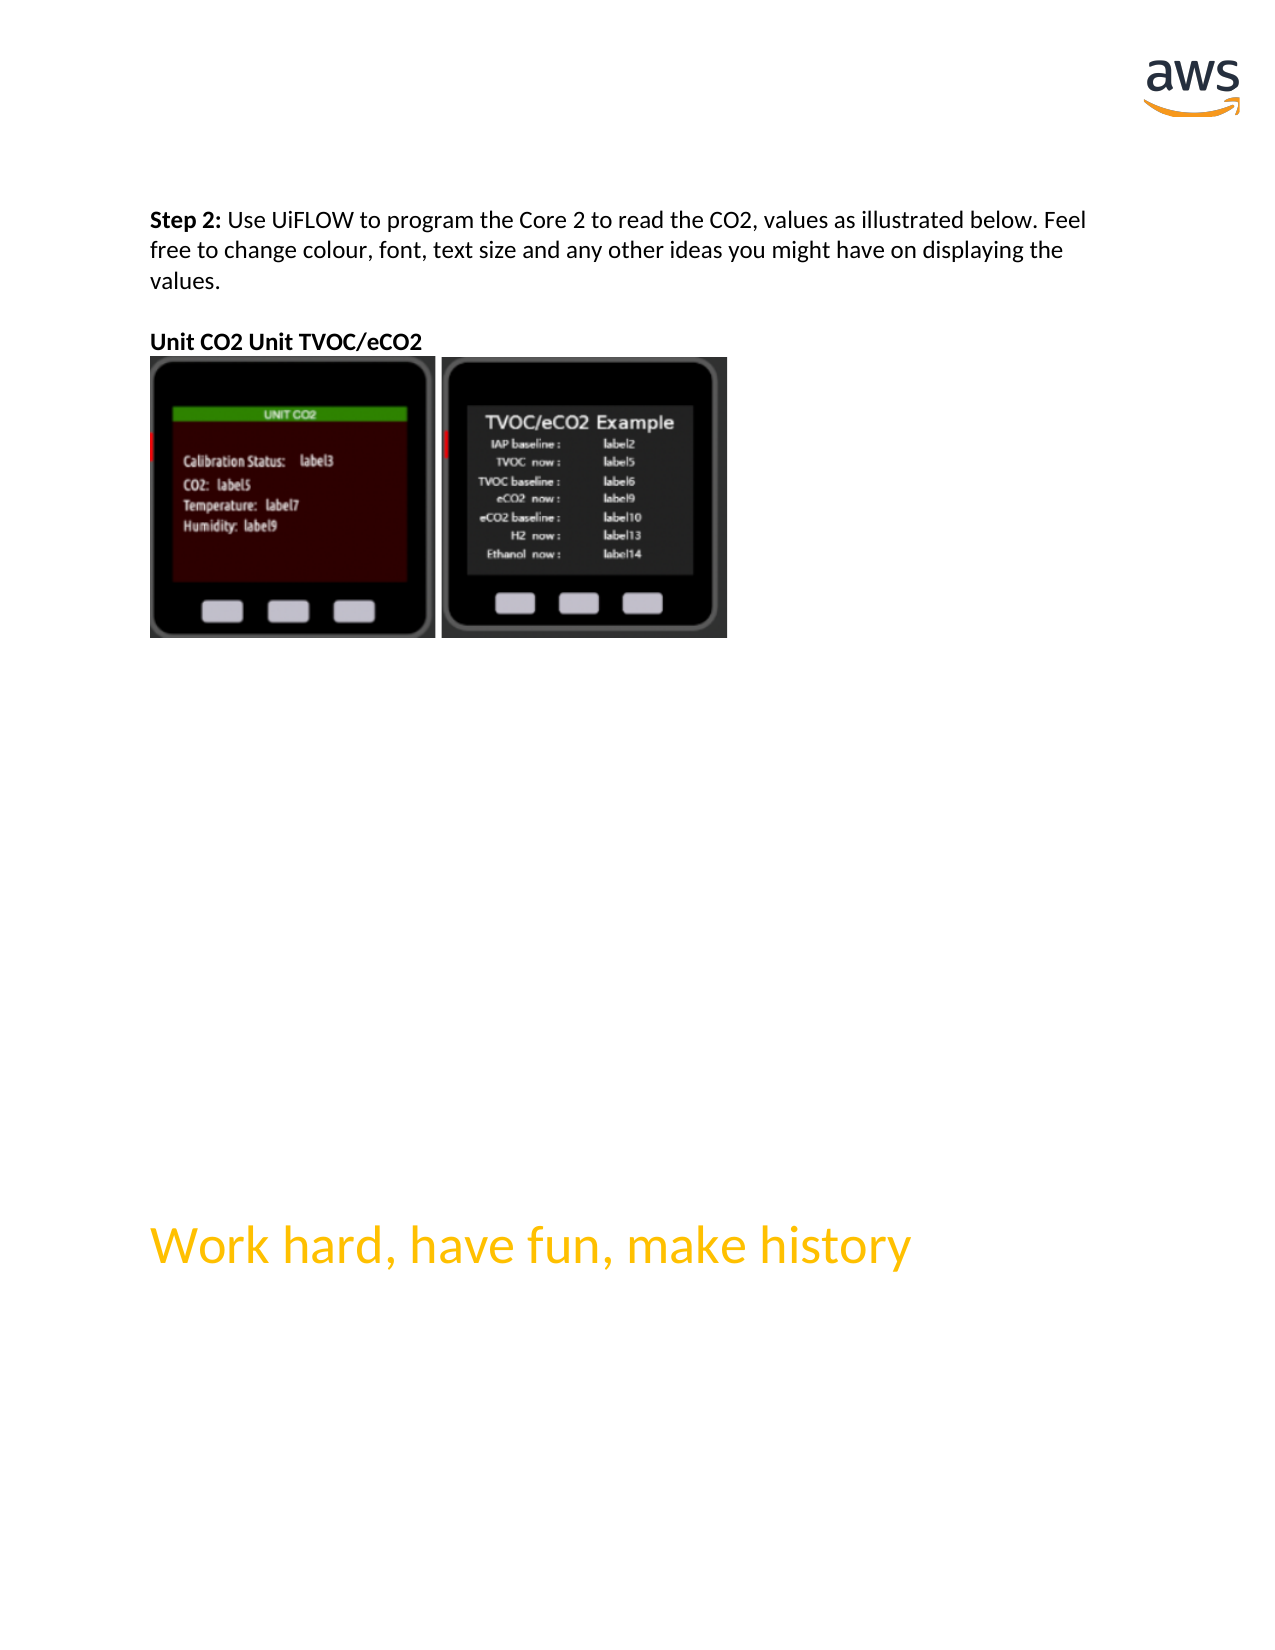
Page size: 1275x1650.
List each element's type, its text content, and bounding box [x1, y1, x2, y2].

picture [150, 356, 436, 638]
text Work hard, have fun, make history [150, 1211, 1125, 1277]
picture [1143, 60, 1240, 117]
picture [441, 357, 728, 638]
